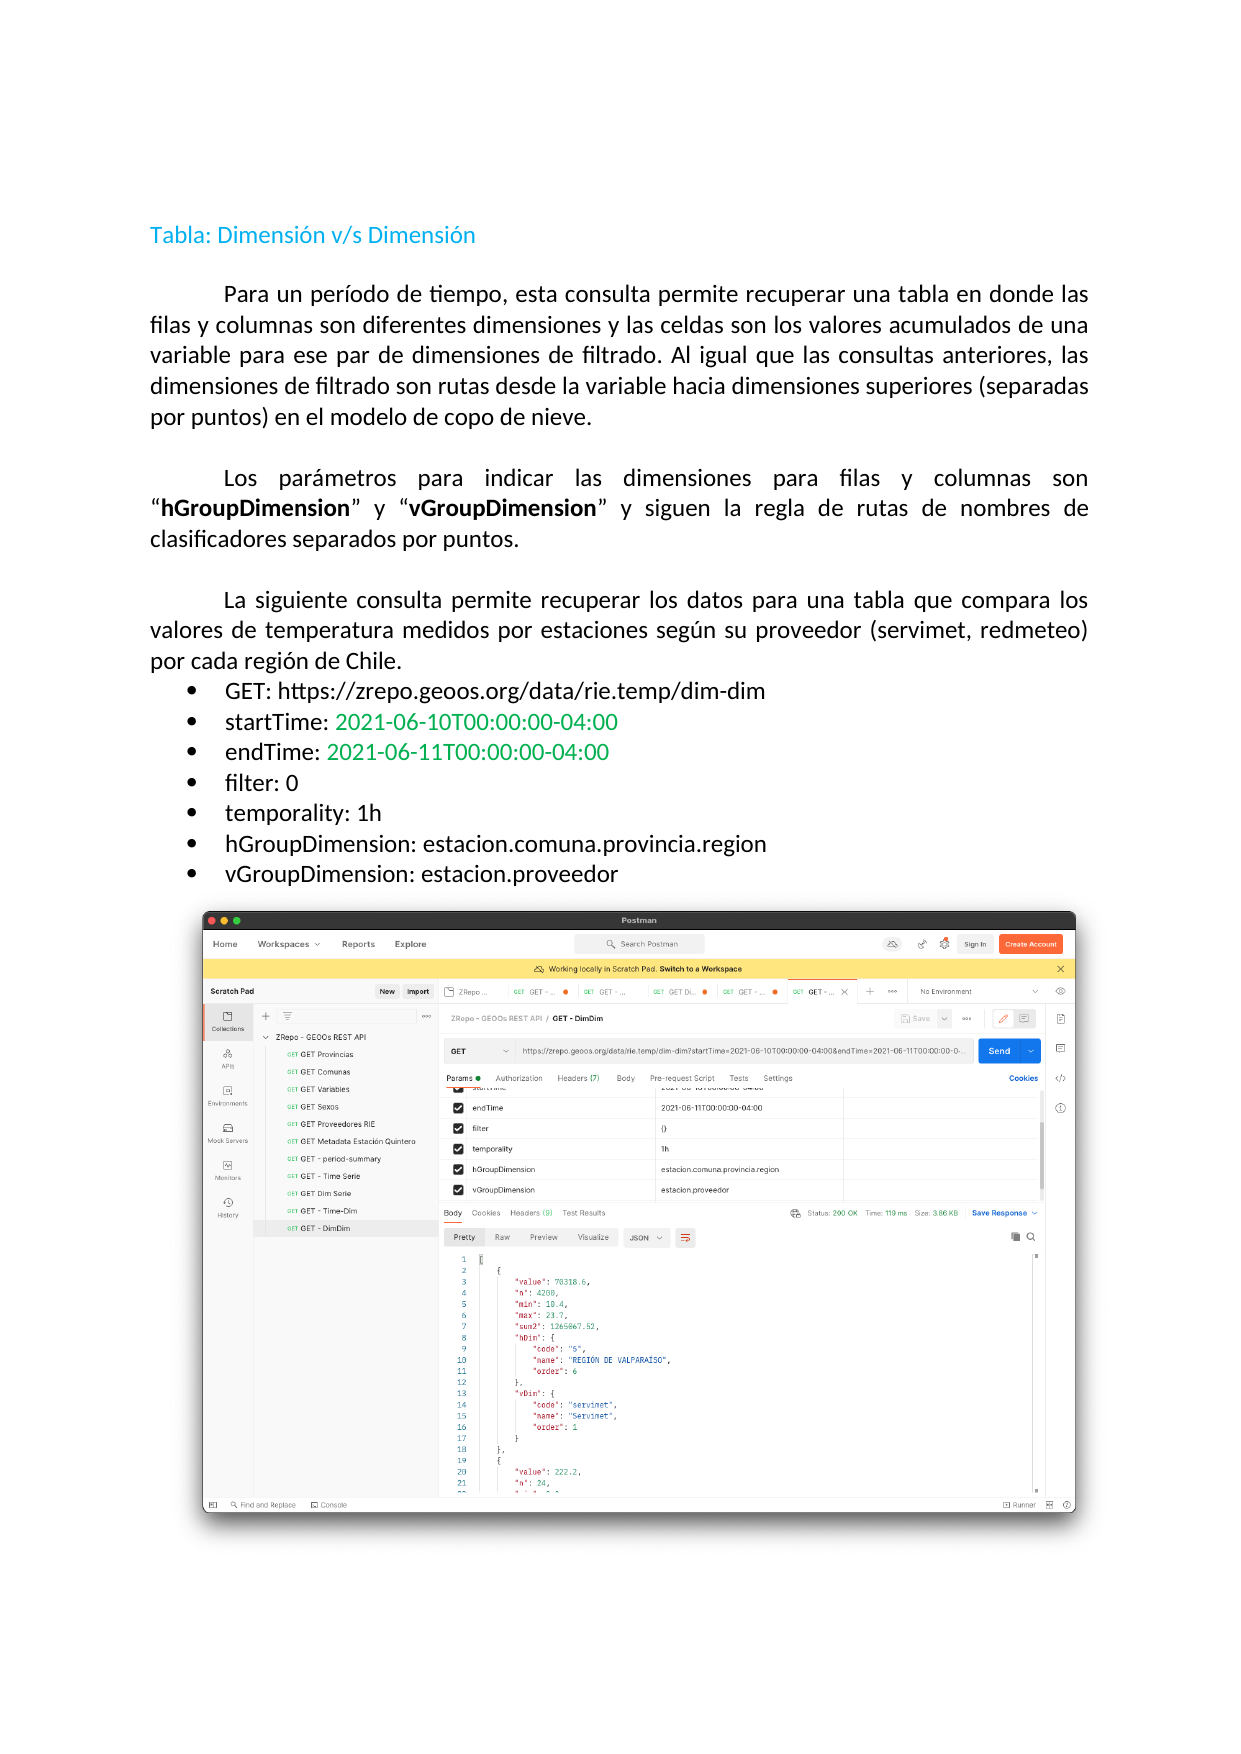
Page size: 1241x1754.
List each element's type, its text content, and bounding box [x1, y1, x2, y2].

list temporality: 1h [187, 797, 1090, 828]
text Para un período de tiempo, esta consulta permite recuperar una tabla en donde las filas y columnas son diferentes dimensiones y las celdas son los valores acumulados de una variable para ese par de dimensiones de filtrado. Al igual que las consultas anteriores, las dimensiones de filtrado son rutas desde la variable hacia dimensiones superiores (separadas por puntos) en el modelo de copo de nieve. [150, 279, 1090, 431]
list endTime: 2021-06-11T00:00:00-04:00 [187, 736, 1090, 767]
text La siguiente consulta permite recuperar los datos para una tabla que compara los valores de temperatura medidos por estaciones según su proveedor (servimet, redmeteo) por cada región de Chile. [150, 584, 1090, 675]
list hGroupDimension: estacion.comuna.provincia.region [187, 828, 1090, 858]
text Los parámetros para indicar las dimensiones para filas y columnas son “hGroupDimension” y “vGroupDimension” y siguen la regla de rutas de nombres de clasificadores separados por puntos. [150, 462, 1090, 553]
list startTime: 2021-06-10T00:00:00-04:00 [187, 706, 1090, 736]
list vGroupDimension: estacion.proveedor [187, 858, 1090, 889]
list GET: https://zrepo.geoos.org/data/rie.temp/dim-dim [187, 675, 1090, 706]
subtitle Tabla: Dimensión v/s Dimensión [150, 219, 1090, 250]
list filter: 0 [187, 767, 1090, 797]
